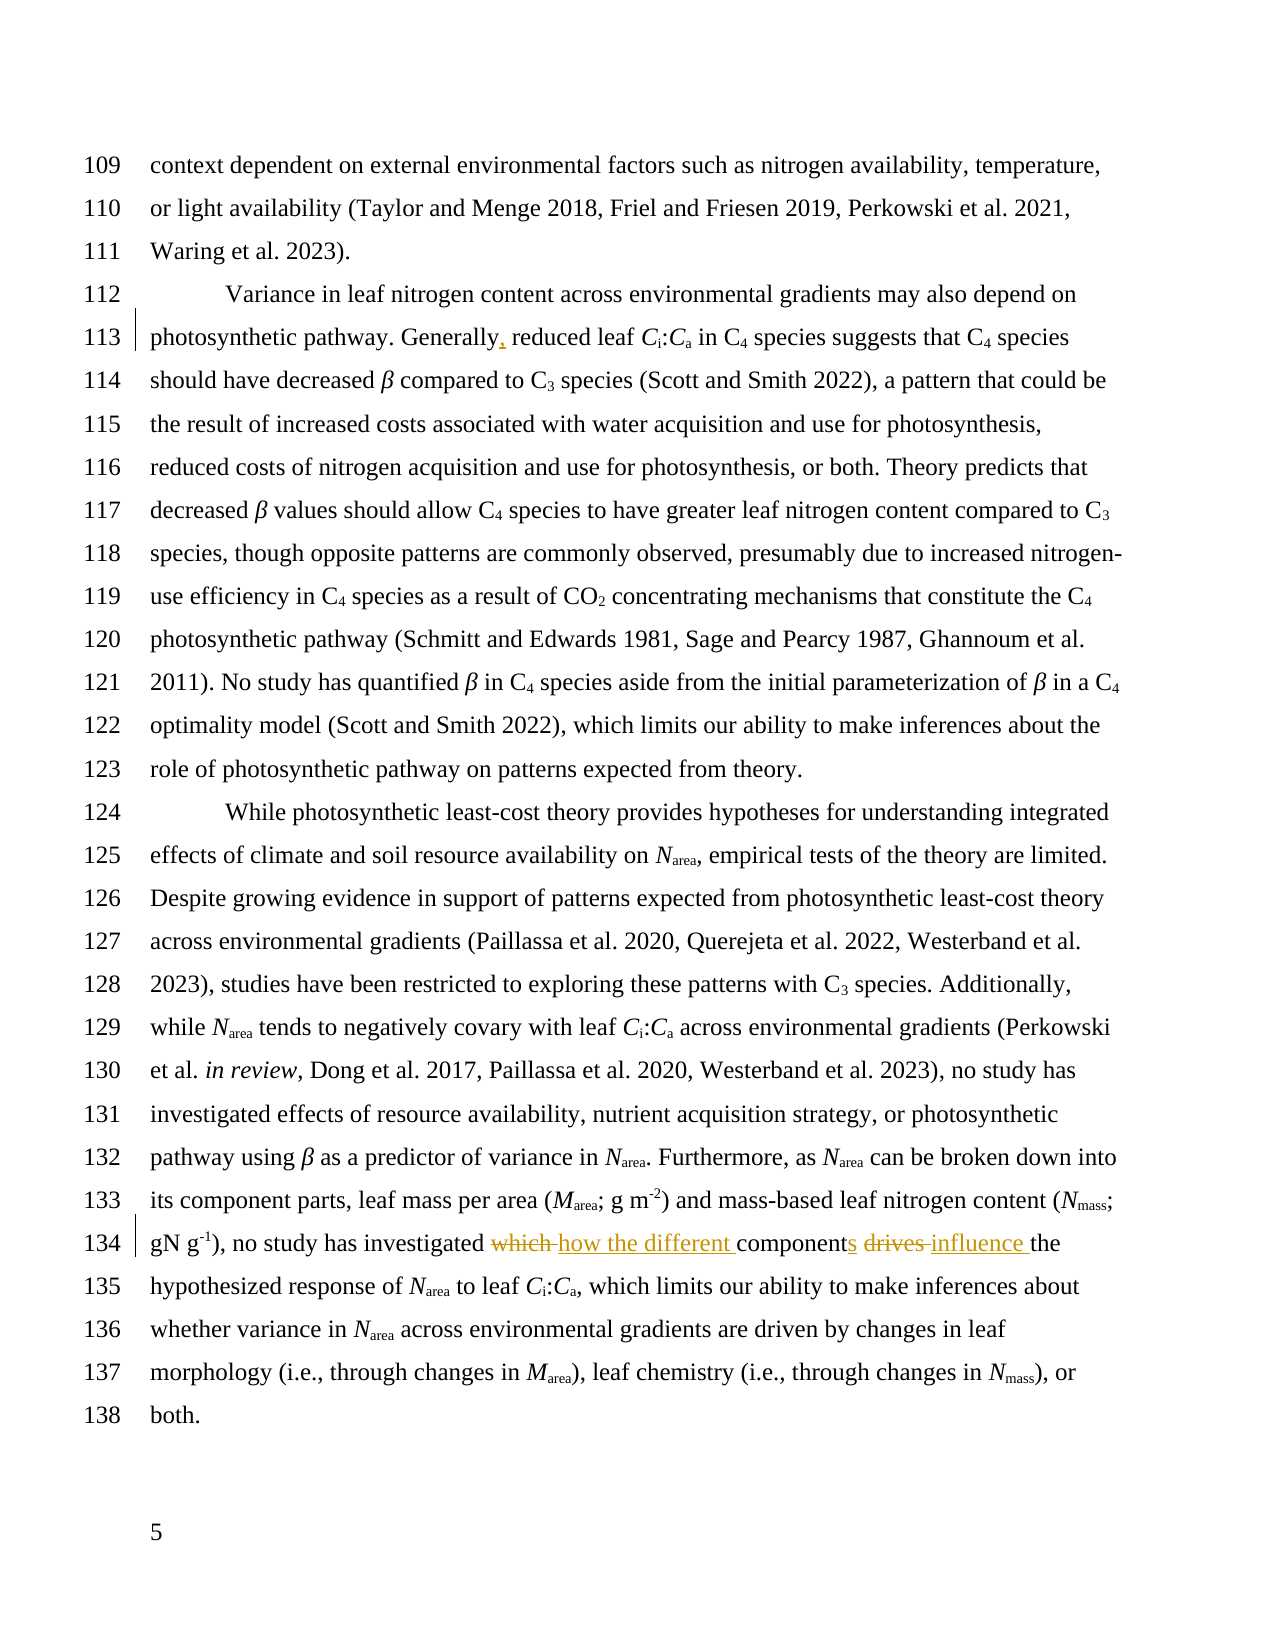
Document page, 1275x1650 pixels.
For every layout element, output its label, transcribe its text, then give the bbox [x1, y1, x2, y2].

text While photosynthetic least-cost theory provides hypotheses for understanding integrated effects of climate and soil resource availability on Narea, empirical tests of the theory are limited. Despite growing evidence in support of patterns expected from photosynthetic least-cost theory across environmental gradients (Paillassa et al. 2020, Querejeta et al. 2022, Westerband et al. 2023), studies have been restricted to exploring these patterns with C3 species. Additionally, while Narea tends to negatively covary with leaf Ci:Ca across environmental gradients (Perkowski et al. in review, Dong et al. 2017, Paillassa et al. 2020, Westerband et al. 2023), no study has investigated effects of resource availability, nutrient acquisition strategy, or photosynthetic pathway using β as a predictor of variance in Narea. Furthermore, as Narea can be broken down into its component parts, leaf mass per area (Marea; g m-2) and mass-based leaf nitrogen content (Nmass; gN g-1), no study has investigated component the hypothesized response of Narea to leaf Ci:Ca, which limits our ability to make inferences about whether variance in Narea across environmental gradients are driven by changes in leaf morphology (i.e., through changes in Marea), leaf chemistry (i.e., through changes in Nmass), or both. [150, 797, 1125, 1429]
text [150, 150, 1125, 265]
text Variance in leaf nitrogen content across environmental gradients may also depend on photosynthetic pathway. Generally reduced leaf Ci:Ca in C4 species suggests that C4 species should have decreased β compared to C3 species (Scott and Smith 2022), a pattern that could be the result of increased costs associated with water acquisition and use for photosynthesis, reduced costs of nitrogen acquisition and use for photosynthesis, or both. Theory predicts that decreased β values should allow C4 species to have greater leaf nitrogen content compared to C3 species, though opposite patterns are commonly observed, presumably due to increased nitrogen-use efficiency in C4 species as a result of CO2 concentrating mechanisms that constitute the C4 photosynthetic pathway (Schmitt and Edwards 1981, Sage and Pearcy 1987, Ghannoum et al. 2011). No study has quantified β in C4 species aside from the initial parameterization of β in a C4 optimality model (Scott and Smith 2022), which limits our ability to make inferences about the role of photosynthetic pathway on patterns expected from theory. [150, 279, 1125, 782]
